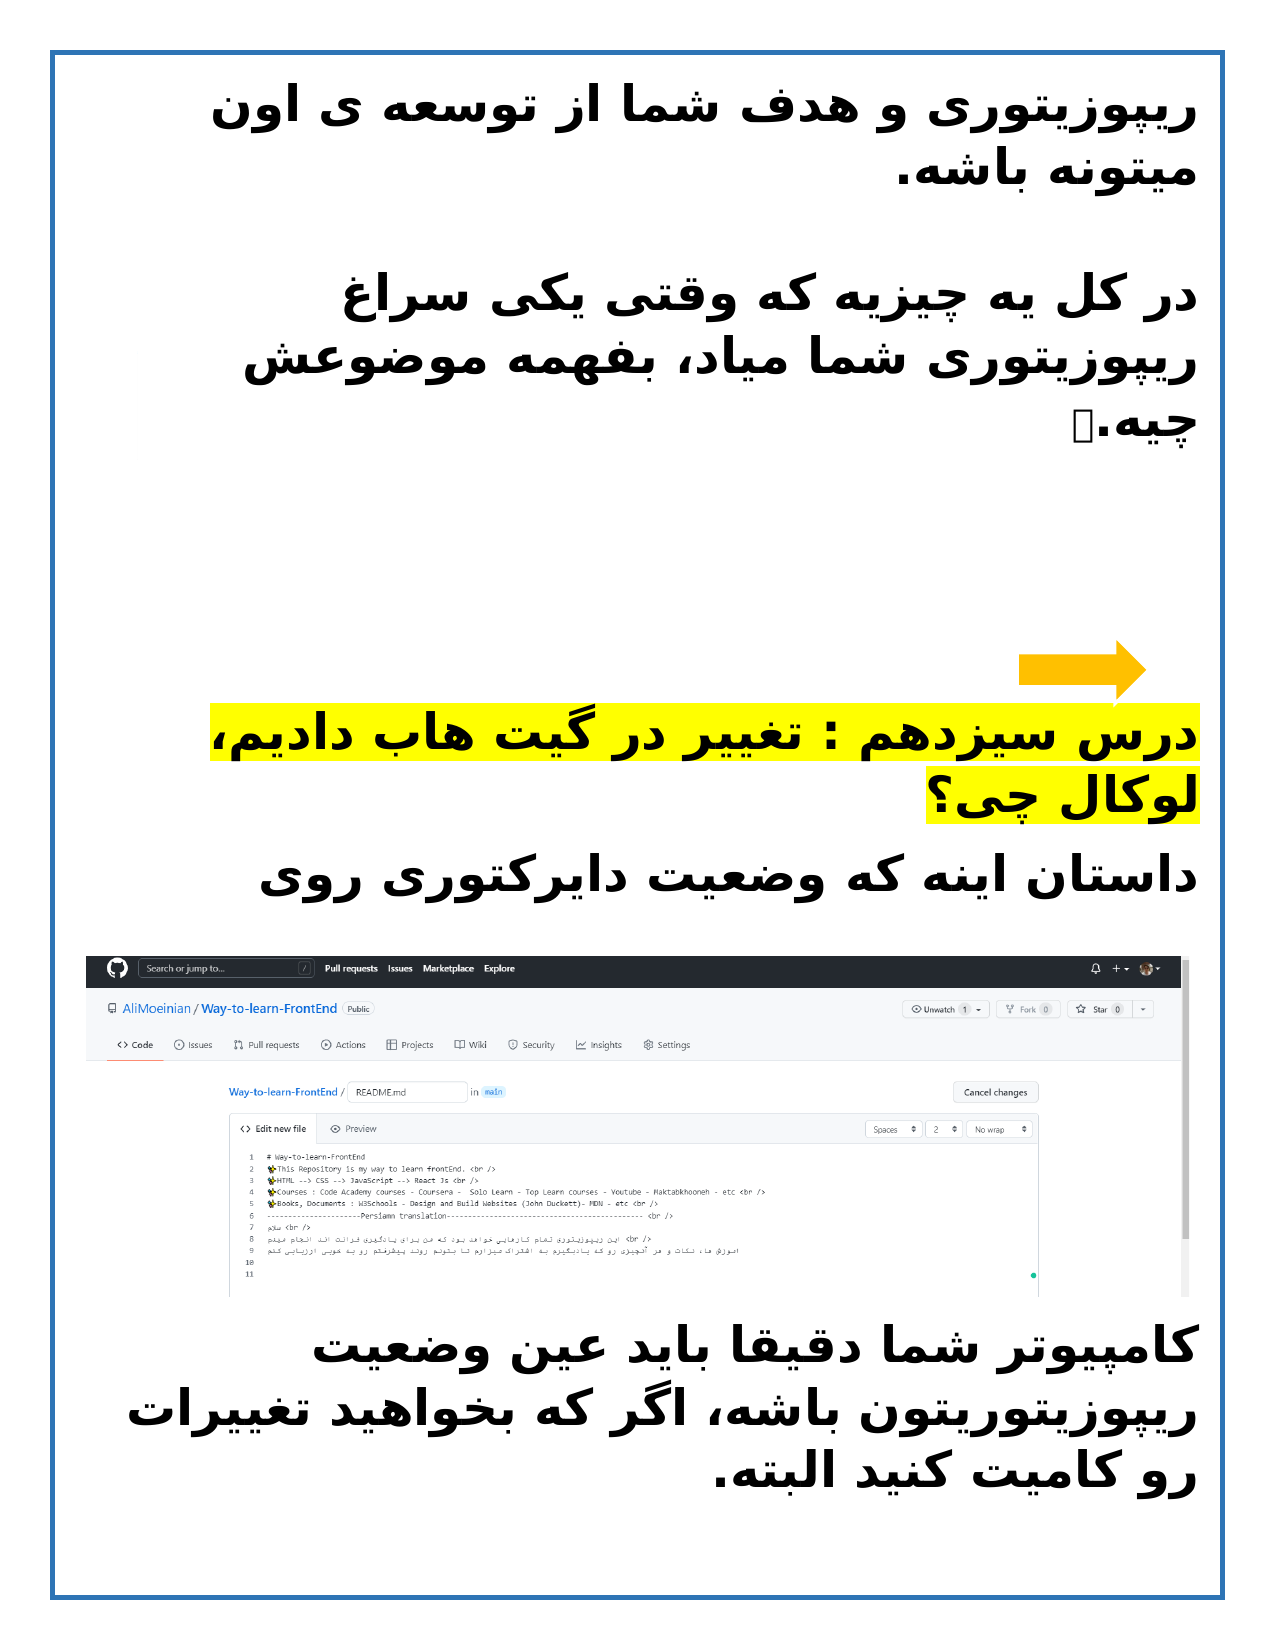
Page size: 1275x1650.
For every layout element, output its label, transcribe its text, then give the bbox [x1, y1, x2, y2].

text درس سیزدهم : تغییر در گیت هاب دادیم، لوکال چی؟ [94, 703, 1200, 824]
picture [86, 956, 1189, 1297]
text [94, 75, 1200, 196]
text در کل یه چیزیه که وقتی یکی سراغ ریپوزیتوری شما میاد، بفهمه موضوعش چیه. [94, 264, 1200, 448]
